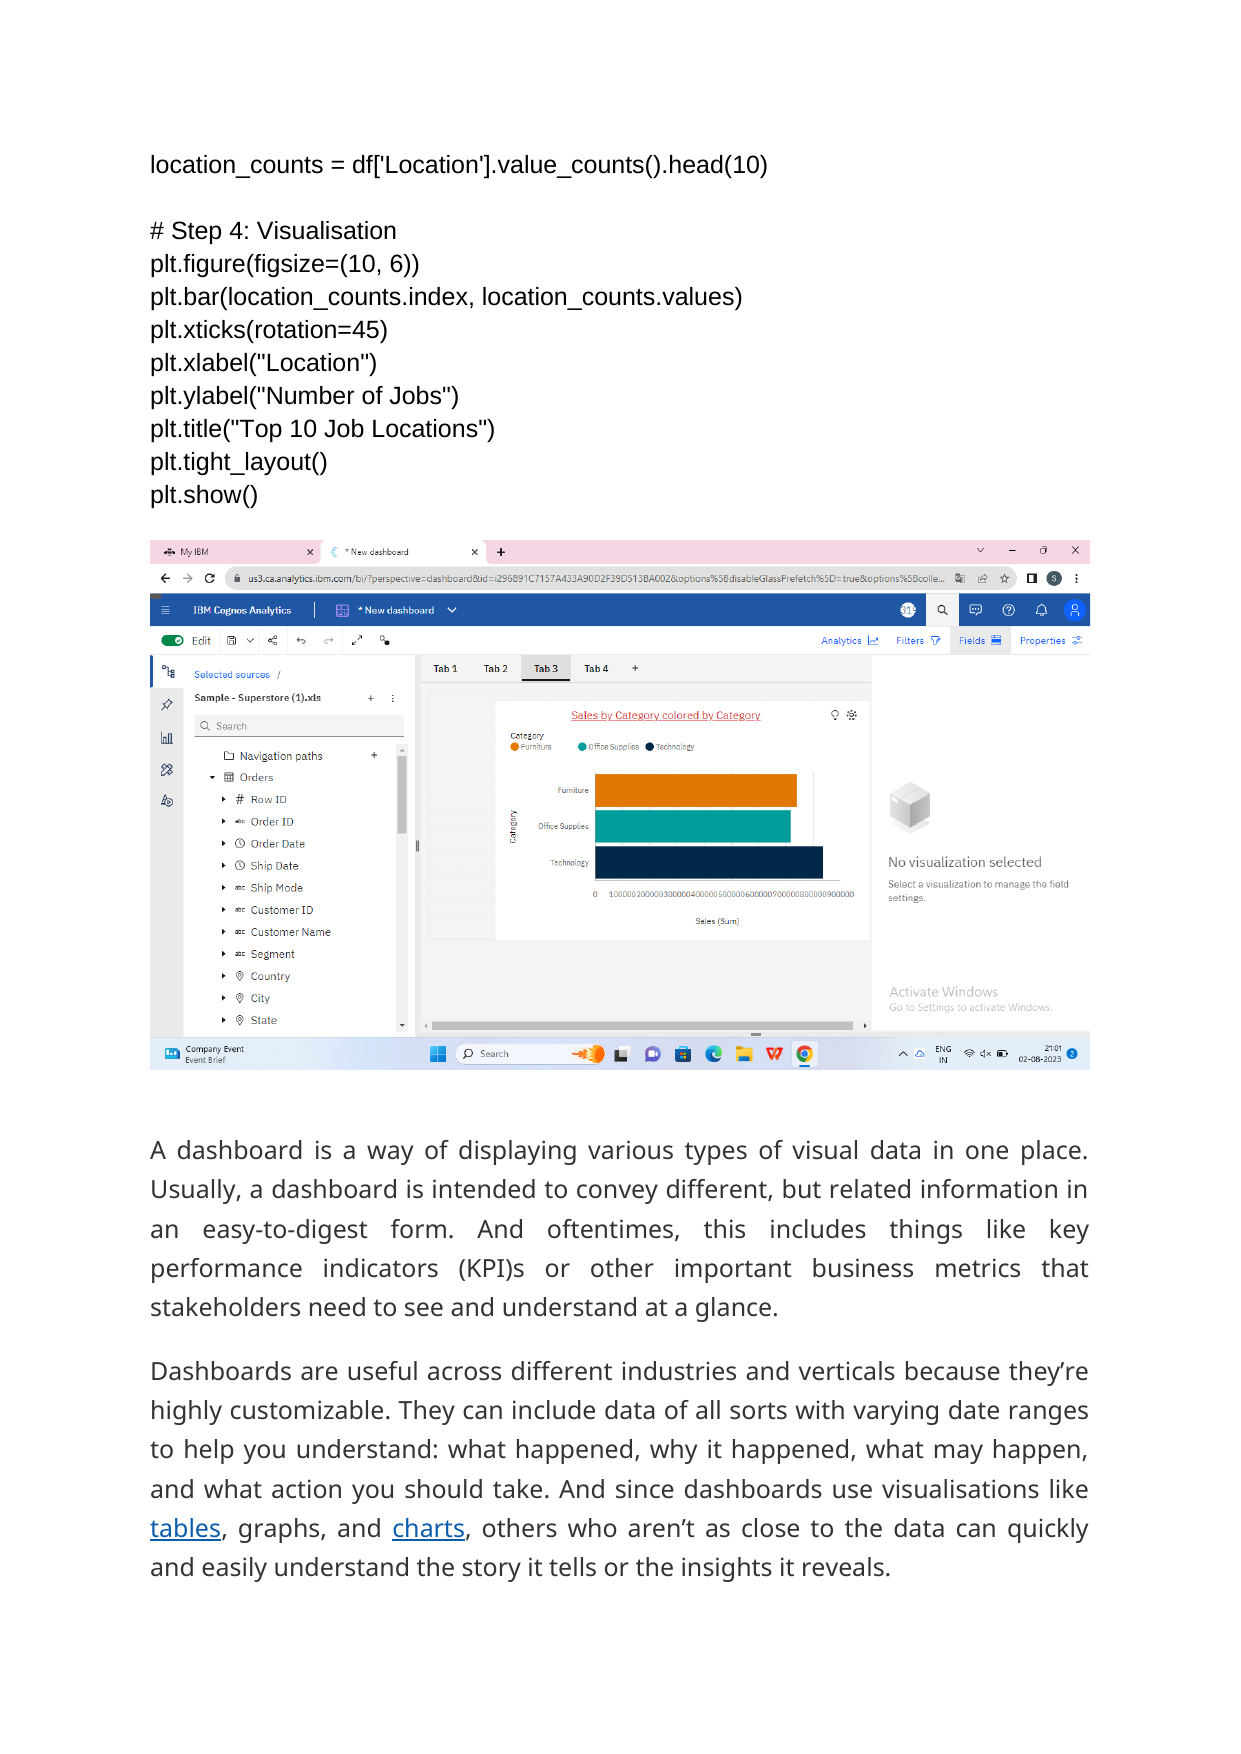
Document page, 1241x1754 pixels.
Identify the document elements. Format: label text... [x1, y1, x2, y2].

text plt.show() [150, 480, 1090, 509]
text location_counts = df['Location'].value_counts().head(10) [150, 150, 1090, 179]
text plt.tight_layout() [150, 447, 1090, 476]
text plt.figure(figsize=(10, 6)) [150, 249, 1090, 278]
text A dashboard is a way of displaying various types of visual data in one place. Usually, a dashboard is intended to convey different, but related information in an easy-to-digest form. And oftentimes, this includes things like key performance indicators (KPI)s or other important business metrics that stakeholders need to see and understand at a glance. [150, 1133, 1090, 1324]
text Dashboards are useful across different industries and verticals because they’re highly customizable. They can include data of all sorts with varying date ranges to help you understand: what happened, why it happened, what may happen, and what action you should take. And since dashboards use visualisations like tables, graphs, and charts, others who aren’t as close to the data can quickly and easily understand the story it tells or the insights it reveals. [150, 1354, 1090, 1584]
text plt.ylabel("Number of Jobs") [150, 381, 1090, 410]
picture [150, 540, 1091, 1070]
text # Step 4: Visualisation [150, 216, 1090, 245]
text plt.xticks(rotation=45) [150, 315, 1090, 344]
text plt.title("Top 10 Job Locations") [150, 414, 1090, 443]
text plt.xlabel("Location") [150, 348, 1090, 377]
text plt.bar(location_counts.index, location_counts.values) [150, 282, 1090, 311]
